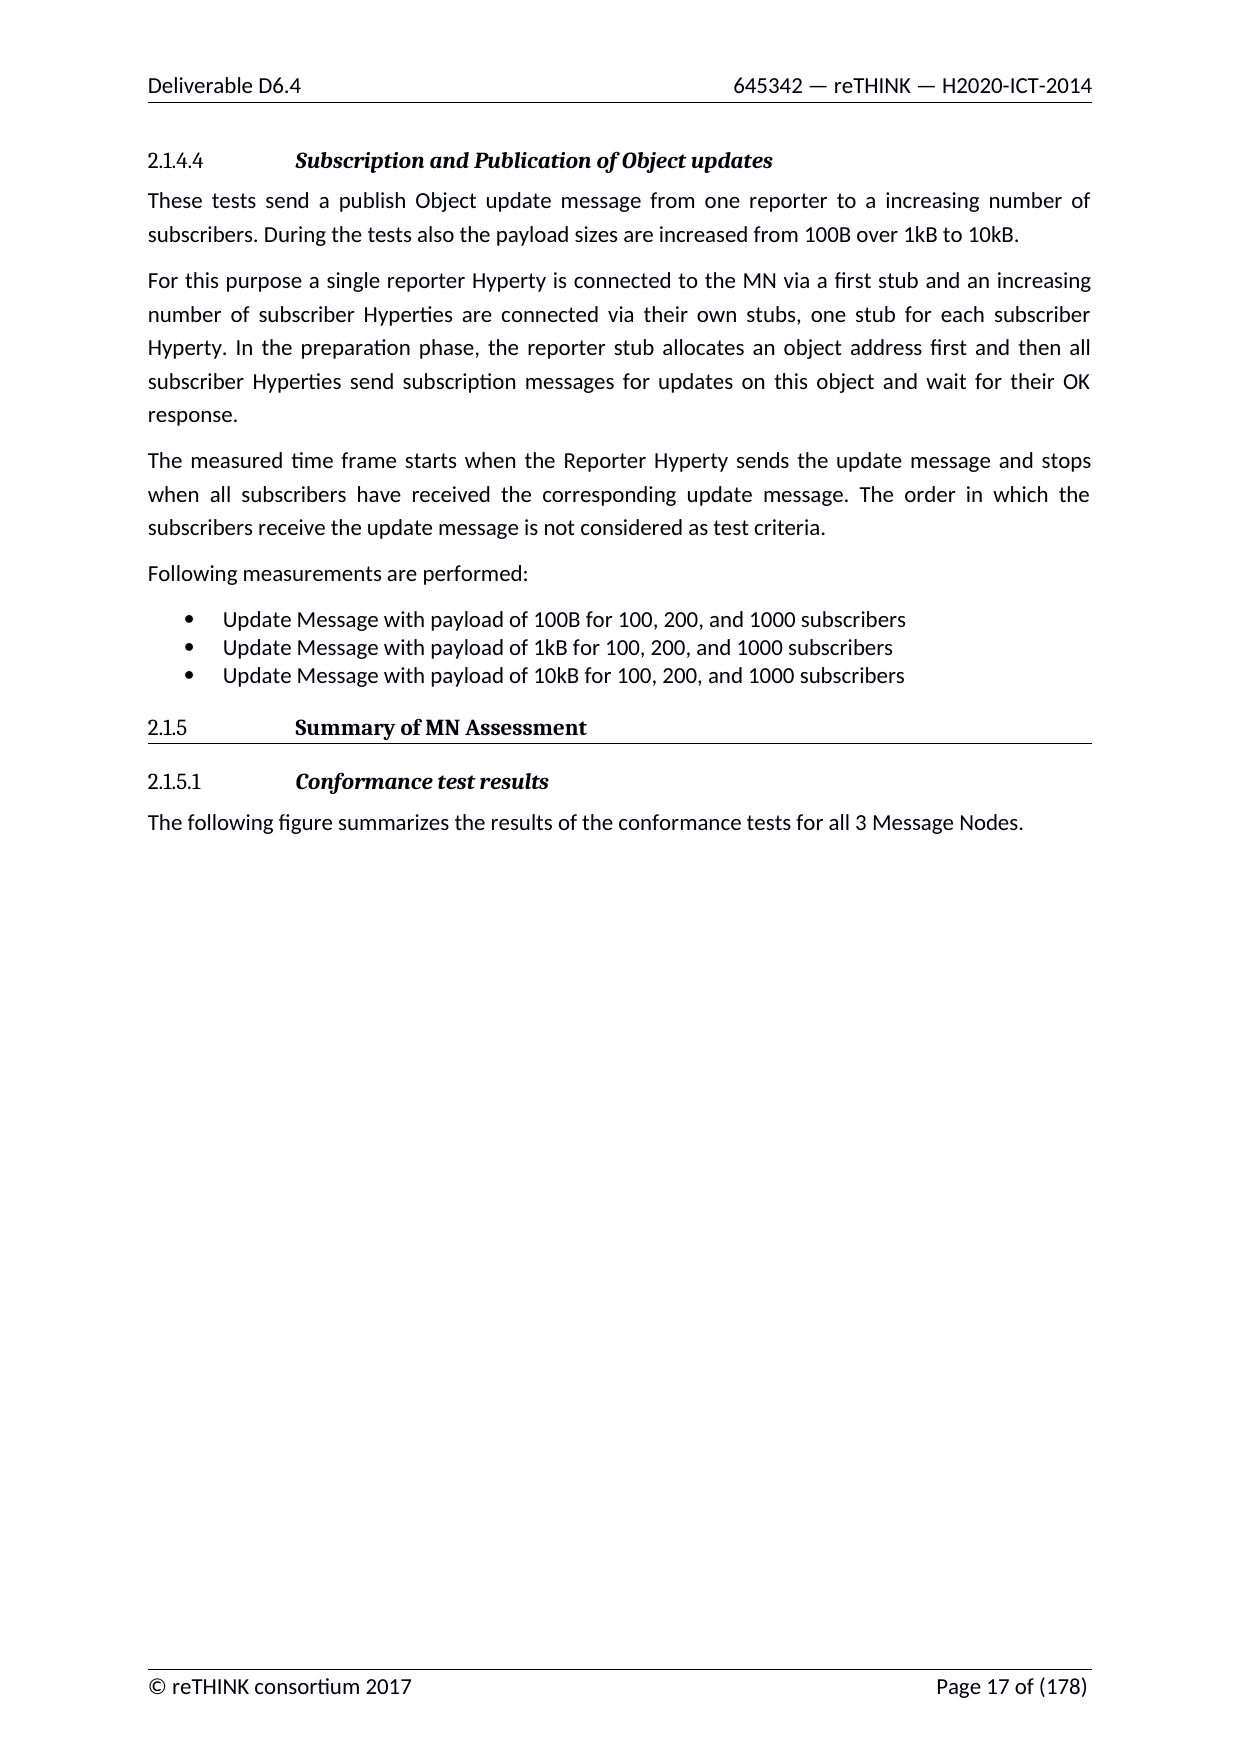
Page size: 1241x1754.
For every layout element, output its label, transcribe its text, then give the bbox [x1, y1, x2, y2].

text Following measurements are performed: [148, 559, 1092, 587]
subtitle Summary of MN Assessment [148, 714, 1092, 743]
text For this purpose a single reporter Hyperty is connected to the MN via a first stub and an increasing number of subscriber Hyperties are connected via their own stubs, one stub for each subscriber Hyperty. In the preparation phase, the reporter stub allocates an object address first and then all subscriber Hyperties send subscription messages for updates on this object and wait for their OK response. [148, 266, 1092, 428]
subtitle Subscription and Publication of Object updates [148, 148, 1092, 174]
text The following figure summarizes the results of the conformance tests for all 3 Message Nodes. [148, 808, 1092, 836]
list Update Message with payload of 1kB for 100, 200, and 1000 subscribers [185, 633, 1092, 662]
text The measured time frame starts when the Reporter Hyperty sends the update message and stops when all subscribers have received the corresponding update message. The order in which the subscribers receive the update message is not considered as test criteria. [148, 446, 1092, 541]
subtitle Conformance test results [148, 769, 1092, 795]
list Update Message with payload of 100B for 100, 200, and 1000 subscribers [185, 606, 1092, 633]
list Update Message with payload of 10kB for 100, 200, and 1000 subscribers [185, 662, 1092, 689]
text These tests send a publish Object update message from one reporter to a increasing number of subscribers. During the tests also the payload sizes are increased from 100B over 1kB to 10kB. [148, 187, 1092, 248]
